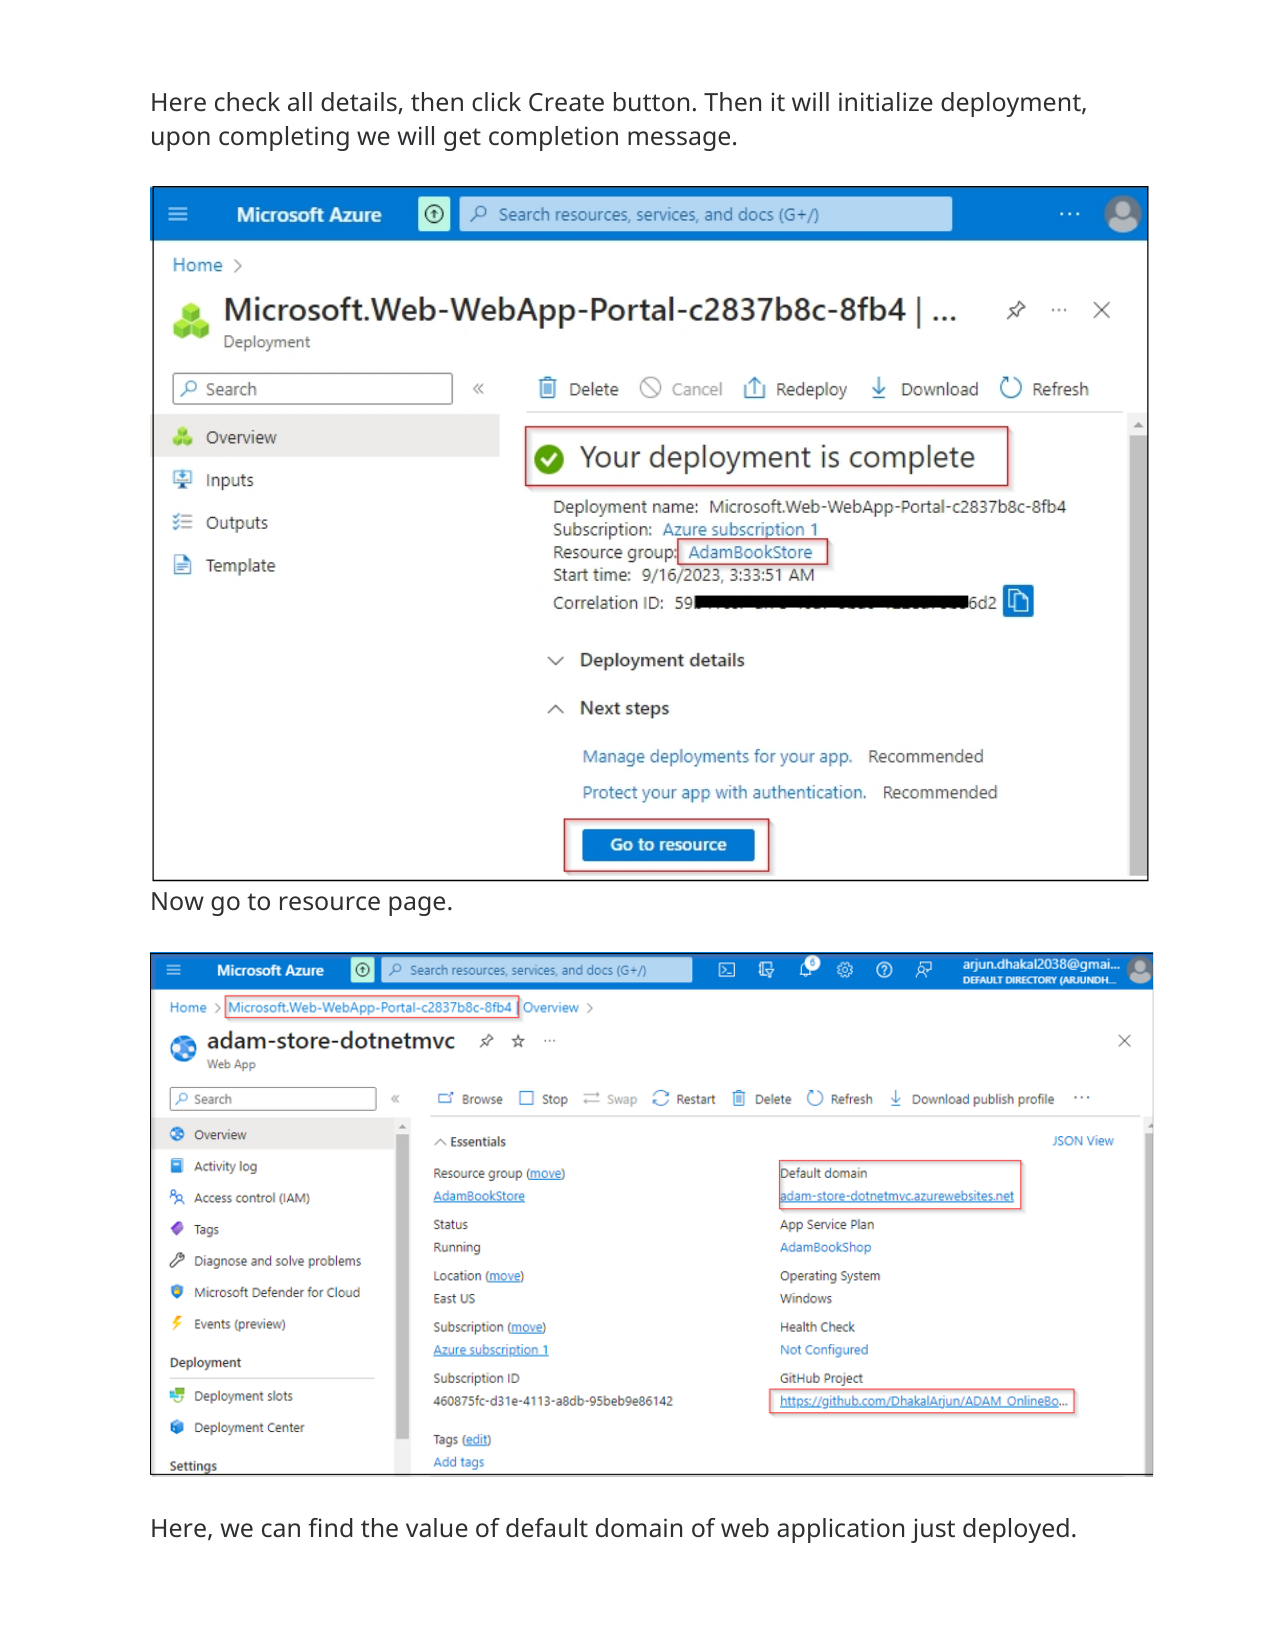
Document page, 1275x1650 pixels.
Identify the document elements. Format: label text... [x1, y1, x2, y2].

picture [150, 952, 1154, 1477]
text Here check all details, then click Create button. Then it will initialize deployment, upon completing we will get completion message. [150, 84, 1153, 152]
picture [150, 186, 1153, 884]
text Now go to resource page. [150, 884, 1153, 918]
text Here, we can find the value of default domain of web application just deployed. [150, 1511, 1153, 1545]
